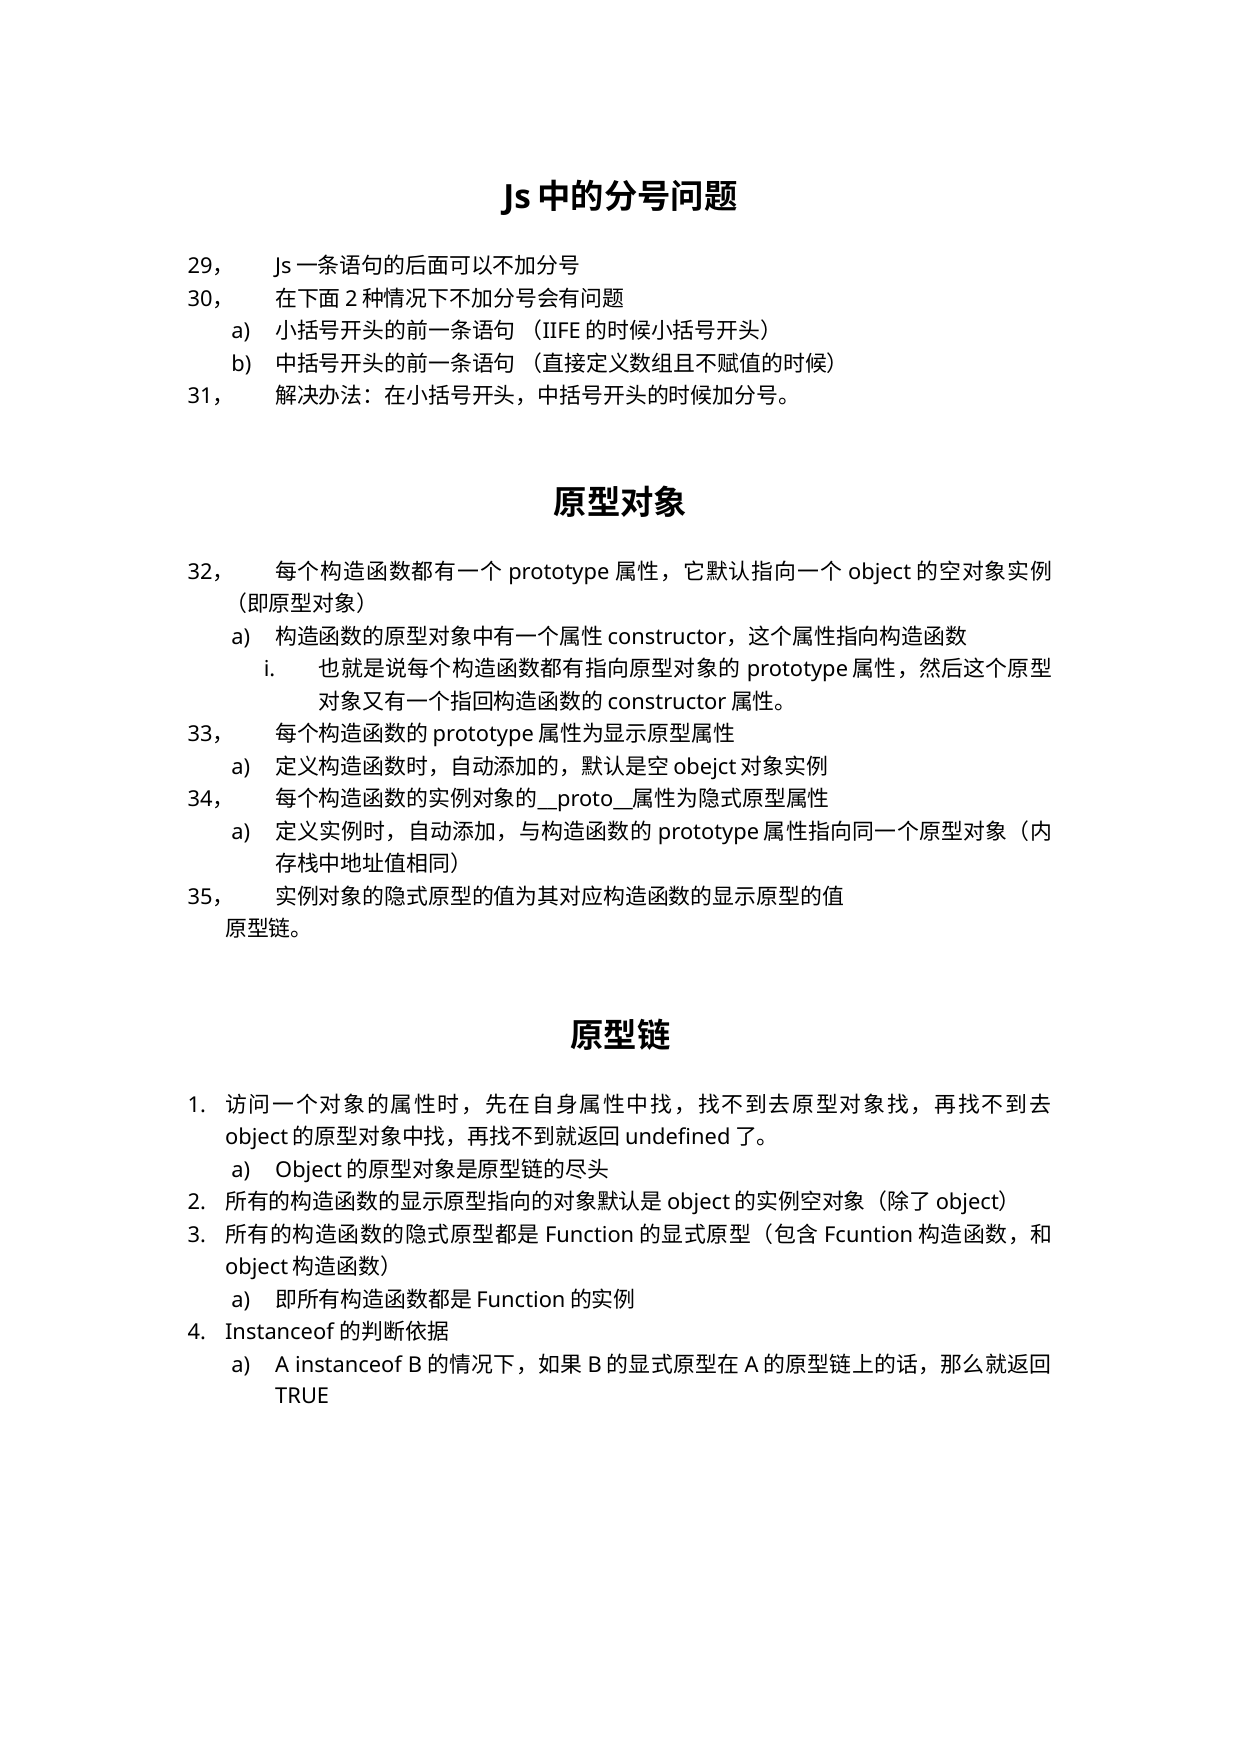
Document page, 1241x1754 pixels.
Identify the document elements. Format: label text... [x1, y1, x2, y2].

list 所有的构造函数的隐式原型都是Function的显式原型（包含Fcuntion构造函数，和object构造函数） [187, 1216, 1053, 1281]
subtitle 原型链 [187, 1001, 1053, 1066]
list Object的原型对象是原型链的尽头 [231, 1151, 1053, 1184]
list 解决办法：在小括号开头，中括号开头的时候加分号。 [187, 378, 1053, 410]
list Js一条语句的后面可以不加分号 [187, 248, 1053, 280]
list 定义实例时，自动添加，与构造函数的prototype属性指向同一个原型对象（内存栈中地址值相同） [231, 813, 1053, 878]
list 即所有构造函数都是Function的实例 [231, 1281, 1053, 1314]
list 每个构造函数都有一个prototype属性，它默认指向一个object的空对象实例（即原型对象） [187, 553, 1053, 618]
list 每个构造函数的prototype属性为显示原型属性 [187, 716, 1053, 748]
list 所有的构造函数的显示原型指向的对象默认是object的实例空对象（除了object） [187, 1184, 1053, 1216]
list 定义构造函数时，自动添加的，默认是空obejct对象实例 [231, 748, 1053, 781]
list Instanceof 的判断依据 [187, 1314, 1053, 1346]
list 实例对象的隐式原型的值为其对应构造函数的显示原型的值 [187, 878, 1053, 911]
list 在下面2种情况下不加分号会有问题 [187, 280, 1053, 313]
list 每个构造函数的实例对象的__proto__属性为隐式原型属性 [187, 781, 1053, 813]
list 访问一个对象的属性时，先在自身属性中找，找不到去原型对象找，再找不到去object的原型对象中找，再找不到就返回undefined了。 [187, 1086, 1053, 1151]
list 小括号开头的前一条语句 （IIFE的时候小括号开头） [231, 313, 1053, 345]
list A instanceof B的情况下，如果B的显式原型在A的原型链上的话，那么就返回TRUE [231, 1346, 1053, 1411]
list 中括号开头的前一条语句 （直接定义数组且不赋值的时候） [231, 345, 1053, 378]
list 构造函数的原型对象中有一个属性constructor，这个属性指向构造函数 [231, 618, 1053, 651]
subtitle Js中的分号问题 [187, 162, 1053, 227]
subtitle 原型对象 [187, 468, 1053, 533]
list 原型链。 [225, 911, 1053, 943]
list 也就是说每个构造函数都有指向原型对象的prototype属性，然后这个原型对象又有一个指回构造函数的constructor属性。 [275, 651, 1053, 716]
